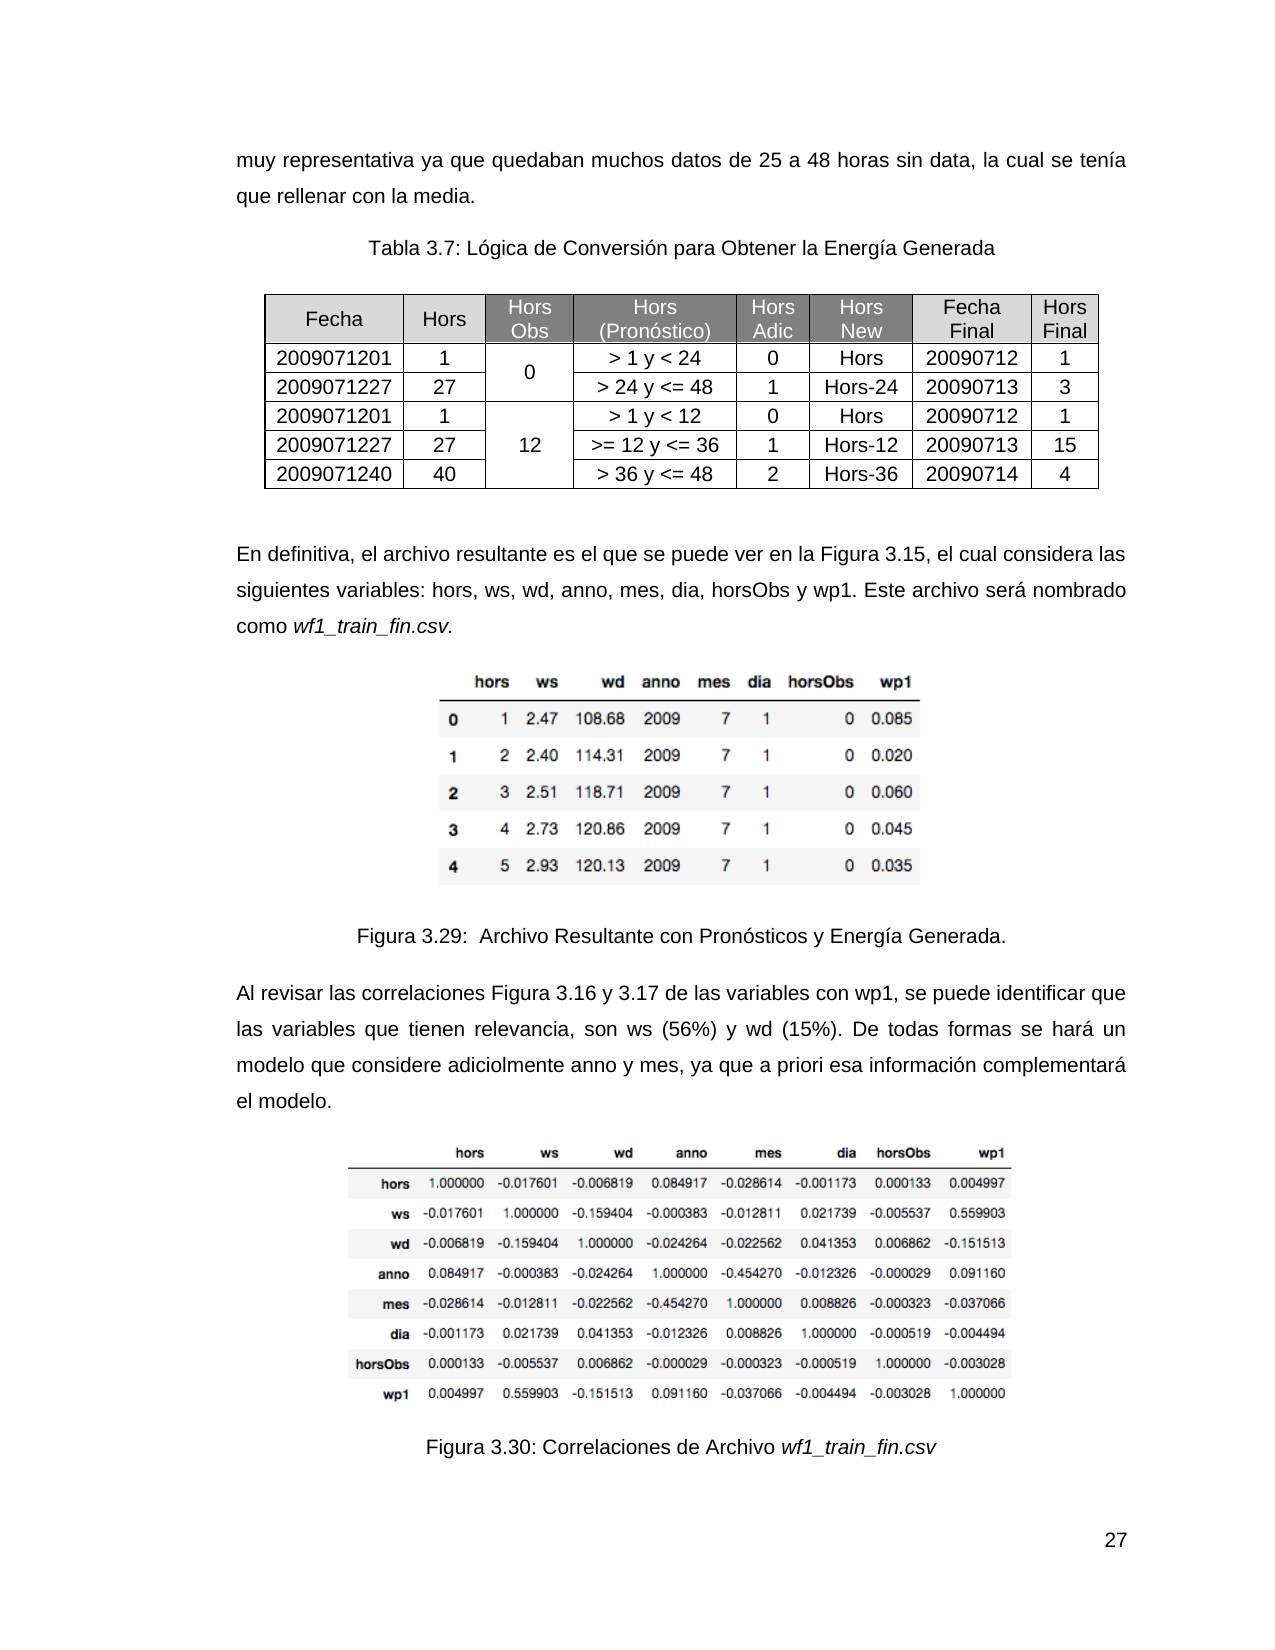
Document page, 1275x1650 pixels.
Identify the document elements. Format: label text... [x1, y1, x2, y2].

table_cell 0 [737, 402, 809, 430]
text En definitiva, el archivo resultante es el que se puede ver en la Figura 3.15, el cual considera las siguientes variables: hors, ws, wd, anno, mes, dia, horsObs y wp1. Este archivo será nombrado como wf1_train_fin.csv. [236, 542, 1127, 638]
table_cell 1 [404, 344, 485, 372]
table_cell Hors [810, 344, 912, 372]
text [236, 148, 1127, 208]
table_cell Hors [810, 402, 912, 430]
table_header Hors Final [1032, 295, 1098, 342]
text Figura 3.16: Correlaciones de Archivo wf1_train_fin.csv [236, 1435, 1127, 1459]
table_cell > 24 y <= 48 [574, 373, 736, 401]
table_cell 3 [1032, 373, 1098, 401]
table_header Hors Obs [486, 295, 573, 342]
table_header Fecha [266, 295, 403, 342]
table_cell Hors-36 [810, 460, 912, 488]
table_cell 27 [404, 373, 485, 401]
table_cell 20090713 [913, 431, 1031, 459]
table_cell 1 [737, 373, 809, 401]
table_cell 40 [404, 460, 485, 488]
table_header Fecha Final [913, 295, 1031, 342]
table_header Hors (Pronóstico) [574, 295, 736, 342]
table_cell Hors-24 [810, 373, 912, 401]
table_cell 0 [737, 344, 809, 372]
picture [347, 1141, 1017, 1407]
table_header Hors [404, 295, 485, 342]
table_cell 2009071227 [266, 431, 403, 459]
table_cell 1 [1032, 344, 1098, 372]
table_cell >= 12 y <= 36 [574, 431, 736, 459]
table_cell 4 [1032, 460, 1098, 488]
table_cell > 1 y < 24 [574, 344, 736, 372]
table_cell 20090713 [913, 373, 1031, 401]
table_cell 20090712 [913, 344, 1031, 372]
table_cell 2 [737, 460, 809, 488]
table_cell 15 [1032, 431, 1098, 459]
table_cell > 36 y <= 48 [574, 460, 736, 488]
table_cell 27 [404, 431, 485, 459]
picture [433, 666, 930, 896]
table_cell > 1 y < 12 [574, 402, 736, 430]
table_cell 1 [1032, 402, 1098, 430]
table_cell 2009071201 [266, 402, 403, 430]
table_cell 2009071240 [266, 460, 403, 488]
text Figura 3.15: Archivo Resultante con Pronósticos y Energía Generada. [236, 924, 1127, 948]
table_cell 0 [486, 344, 573, 401]
table_cell 2009071201 [266, 344, 403, 372]
table_cell 20090714 [913, 460, 1031, 488]
table_cell 12 [486, 402, 573, 488]
table_header Hors Adic [737, 295, 809, 342]
text Al revisar las correlaciones Figura 3.16 y 3.17 de las variables con wp1, se puede identificar que las variables que tienen relevancia, son ws (56%) y wd (15%). De todas formas se hará un modelo que considere adiciolmente anno y mes, ya que a priori esa información complementará el modelo. [236, 981, 1127, 1113]
table_header Hors New [810, 295, 912, 342]
table_cell 1 [404, 402, 485, 430]
table_cell 2009071227 [266, 373, 403, 401]
table_cell 1 [737, 431, 809, 459]
table_cell Hors-12 [810, 431, 912, 459]
table_cell 20090712 [913, 402, 1031, 430]
